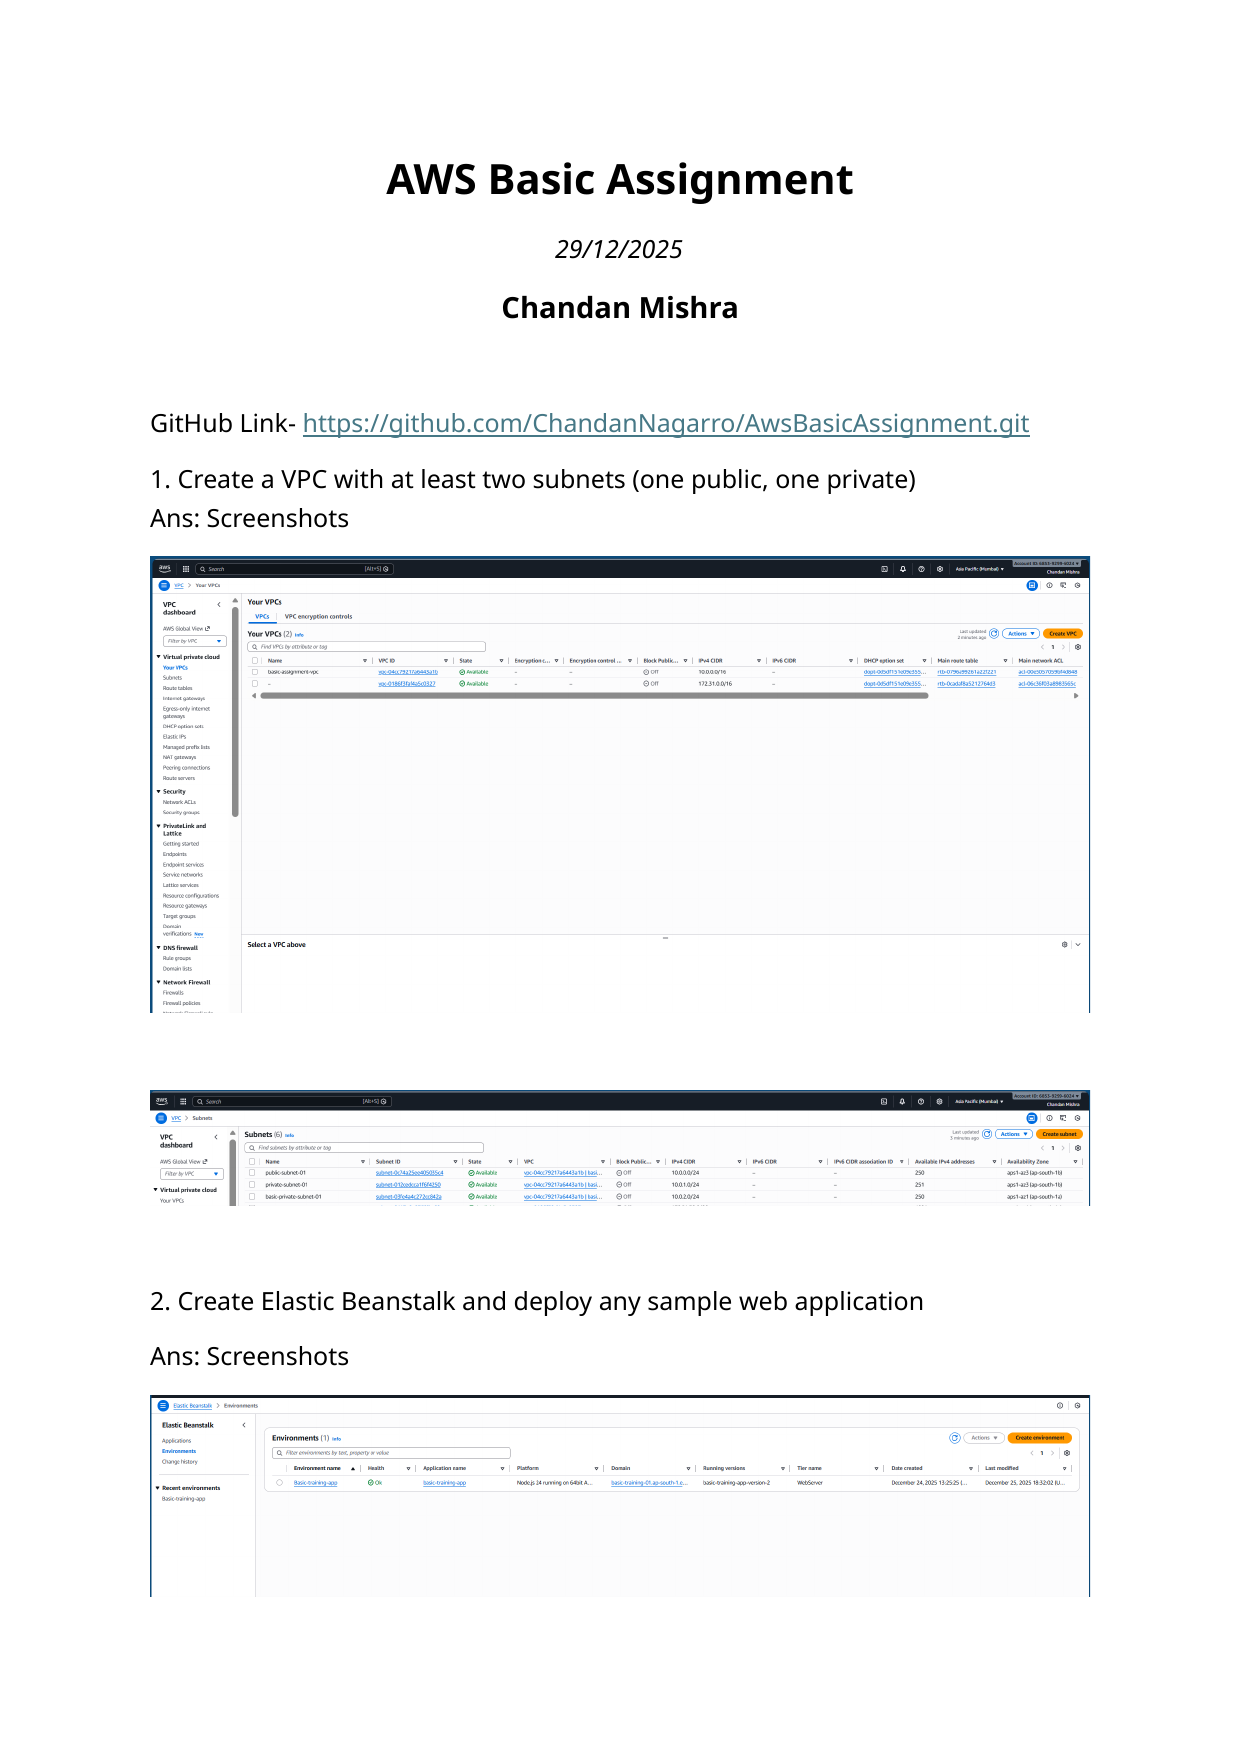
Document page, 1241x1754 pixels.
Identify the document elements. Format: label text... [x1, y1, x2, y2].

text AWS Basic Assignment [150, 150, 1090, 207]
picture [150, 1090, 1091, 1206]
text Chandan Mishra [150, 288, 1090, 327]
text 29/12/2025 [150, 232, 1090, 266]
text Ans: Screenshots [150, 1339, 1090, 1373]
text GitHub Link- https://github.com/ChandanNagarro/AwsBasicAssignment.git [150, 406, 1090, 440]
text 1. Create a VPC with at least two subnets (one public, one private) Ans: Screenshots [150, 462, 1090, 535]
picture [150, 556, 1091, 1013]
picture [150, 1395, 1091, 1597]
text 2. Create Elastic Beanstalk and deploy any sample web application [150, 1283, 1090, 1317]
